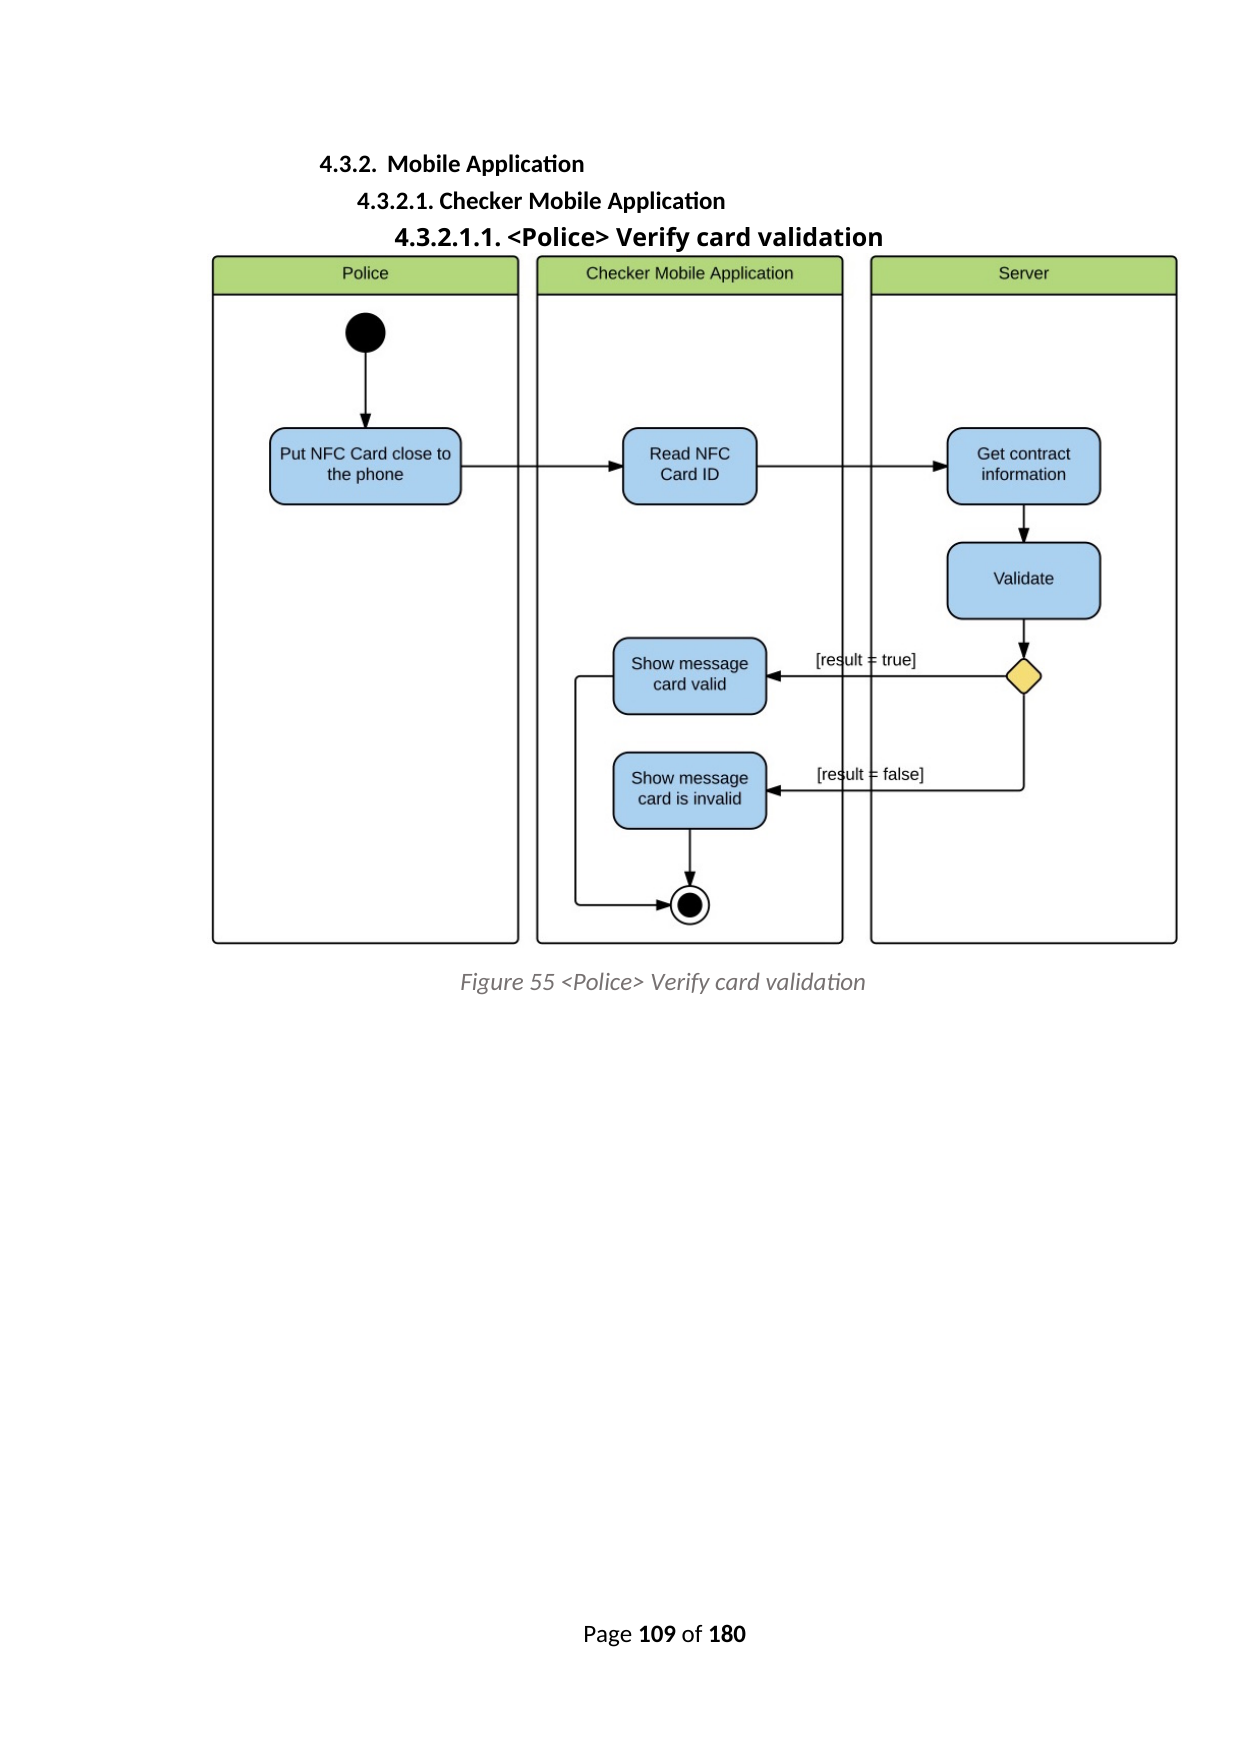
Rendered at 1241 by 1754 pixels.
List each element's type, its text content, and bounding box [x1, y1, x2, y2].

subtitle Checker Mobile Application [357, 185, 1122, 215]
subtitle <Police> Verify card validation [394, 219, 1122, 253]
subtitle Mobile Application [319, 148, 1122, 178]
picture [206, 253, 1182, 948]
text Figure 55 <Police> Verify card validation [207, 966, 1122, 997]
